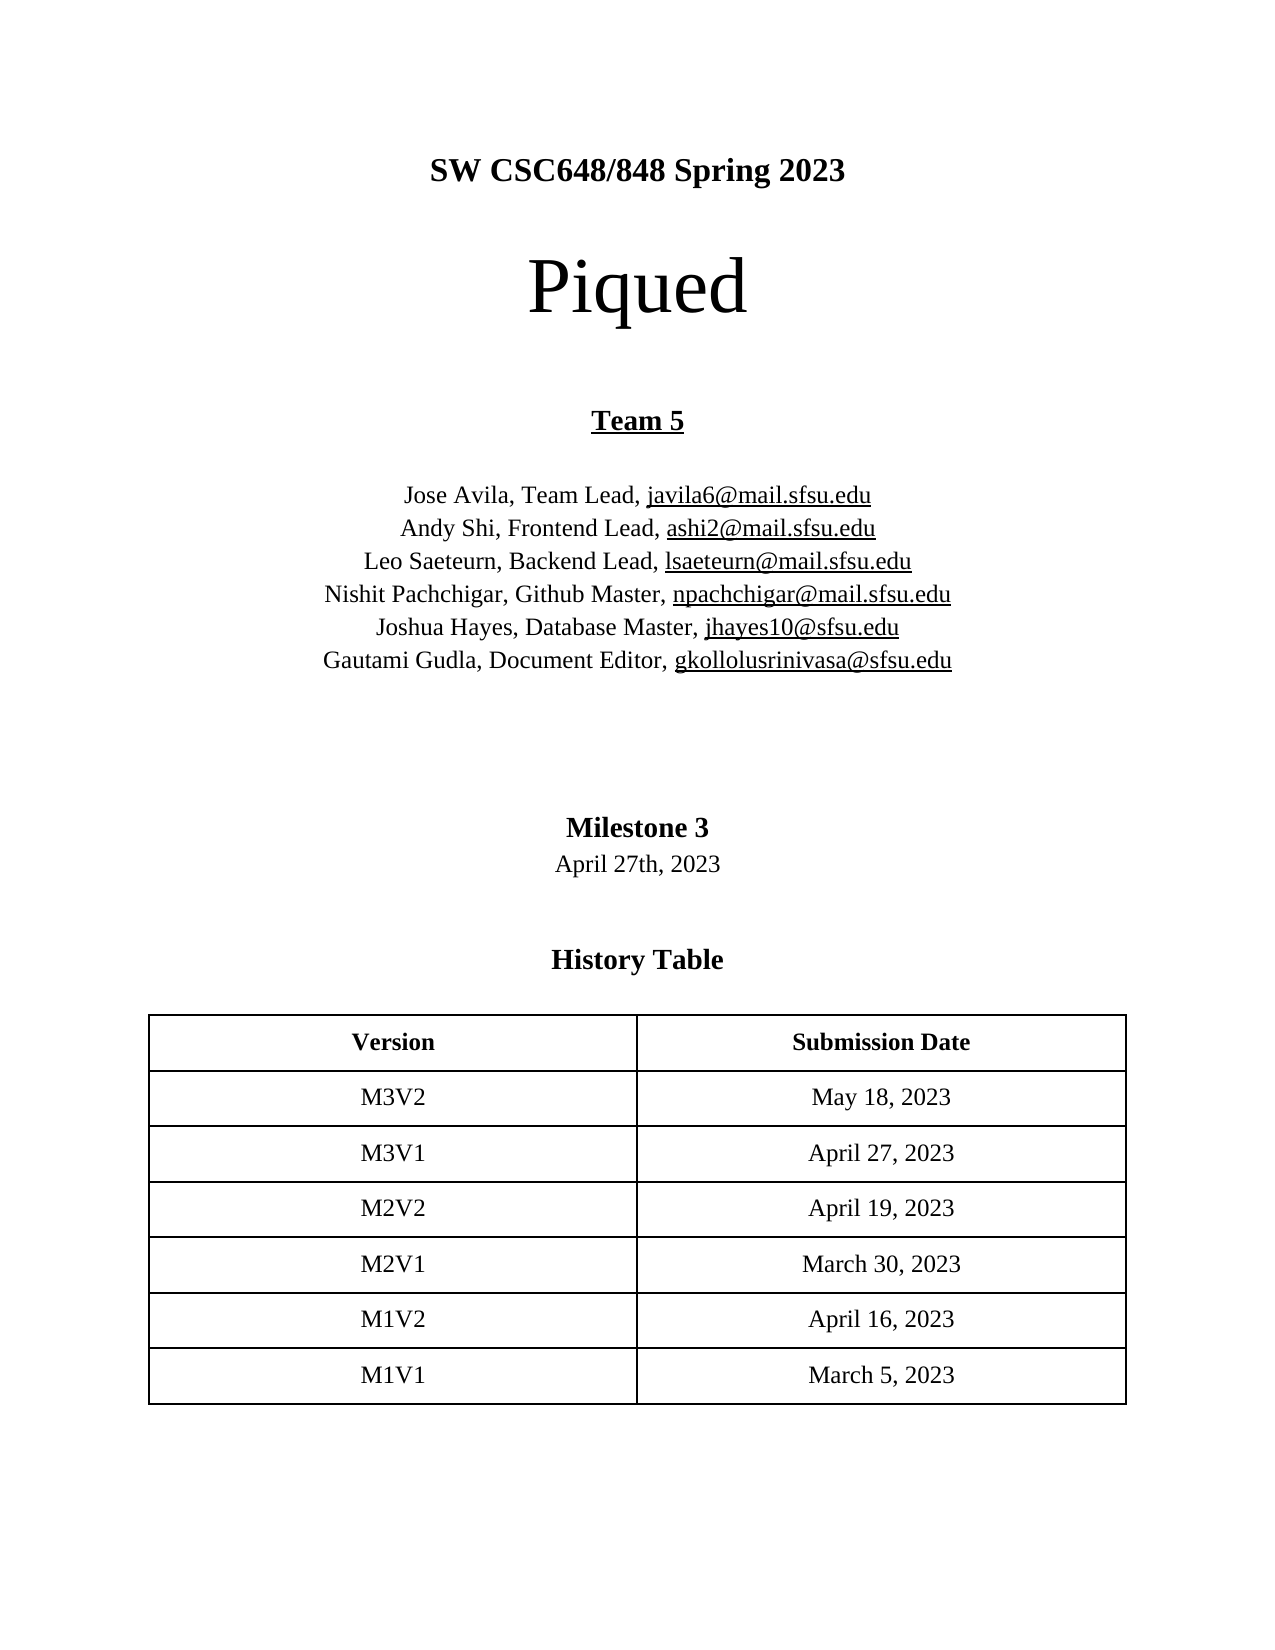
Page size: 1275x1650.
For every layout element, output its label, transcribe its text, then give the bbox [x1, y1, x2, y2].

text Joshua Hayes, Database Master, jhayes10@sfsu.edu [150, 612, 1125, 641]
table_cell M3V2 [150, 1072, 636, 1125]
table_cell M2V2 [150, 1183, 636, 1236]
table_cell March 30, 2023 [638, 1238, 1125, 1292]
table_header Submission Date [638, 1016, 1125, 1069]
text Milestone 3 [150, 811, 1125, 844]
text SW CSC648/848 Spring 2023 [150, 150, 1125, 188]
table_header Version [150, 1016, 636, 1069]
table_cell May 18, 2023 [638, 1072, 1125, 1125]
text Team 5 [150, 403, 1125, 437]
table_cell April 16, 2023 [638, 1294, 1125, 1347]
text Nishit Pachchigar, Github Master, npachchigar@mail.sfsu.edu [150, 579, 1125, 608]
table_cell April 27, 2023 [638, 1127, 1125, 1181]
table_cell April 19, 2023 [638, 1183, 1125, 1236]
text Gautami Gudla, Document Editor, gkollolusrinivasa@sfsu.edu [150, 645, 1125, 674]
text Jose Avila, Team Lead, javila6@mail.sfsu.edu [150, 480, 1125, 509]
text April 27th, 2023 [150, 849, 1125, 878]
table_cell March 5, 2023 [638, 1349, 1125, 1403]
table_cell M1V2 [150, 1294, 636, 1347]
text Piqued [150, 238, 1125, 329]
table_cell M2V1 [150, 1238, 636, 1292]
text History Table [150, 942, 1125, 976]
table_cell M1V1 [150, 1349, 636, 1403]
table_cell M3V1 [150, 1127, 636, 1181]
text Andy Shi, Frontend Lead, ashi2@mail.sfsu.edu [150, 513, 1125, 542]
text Leo Saeteurn, Backend Lead, lsaeteurn@mail.sfsu.edu [150, 546, 1125, 575]
